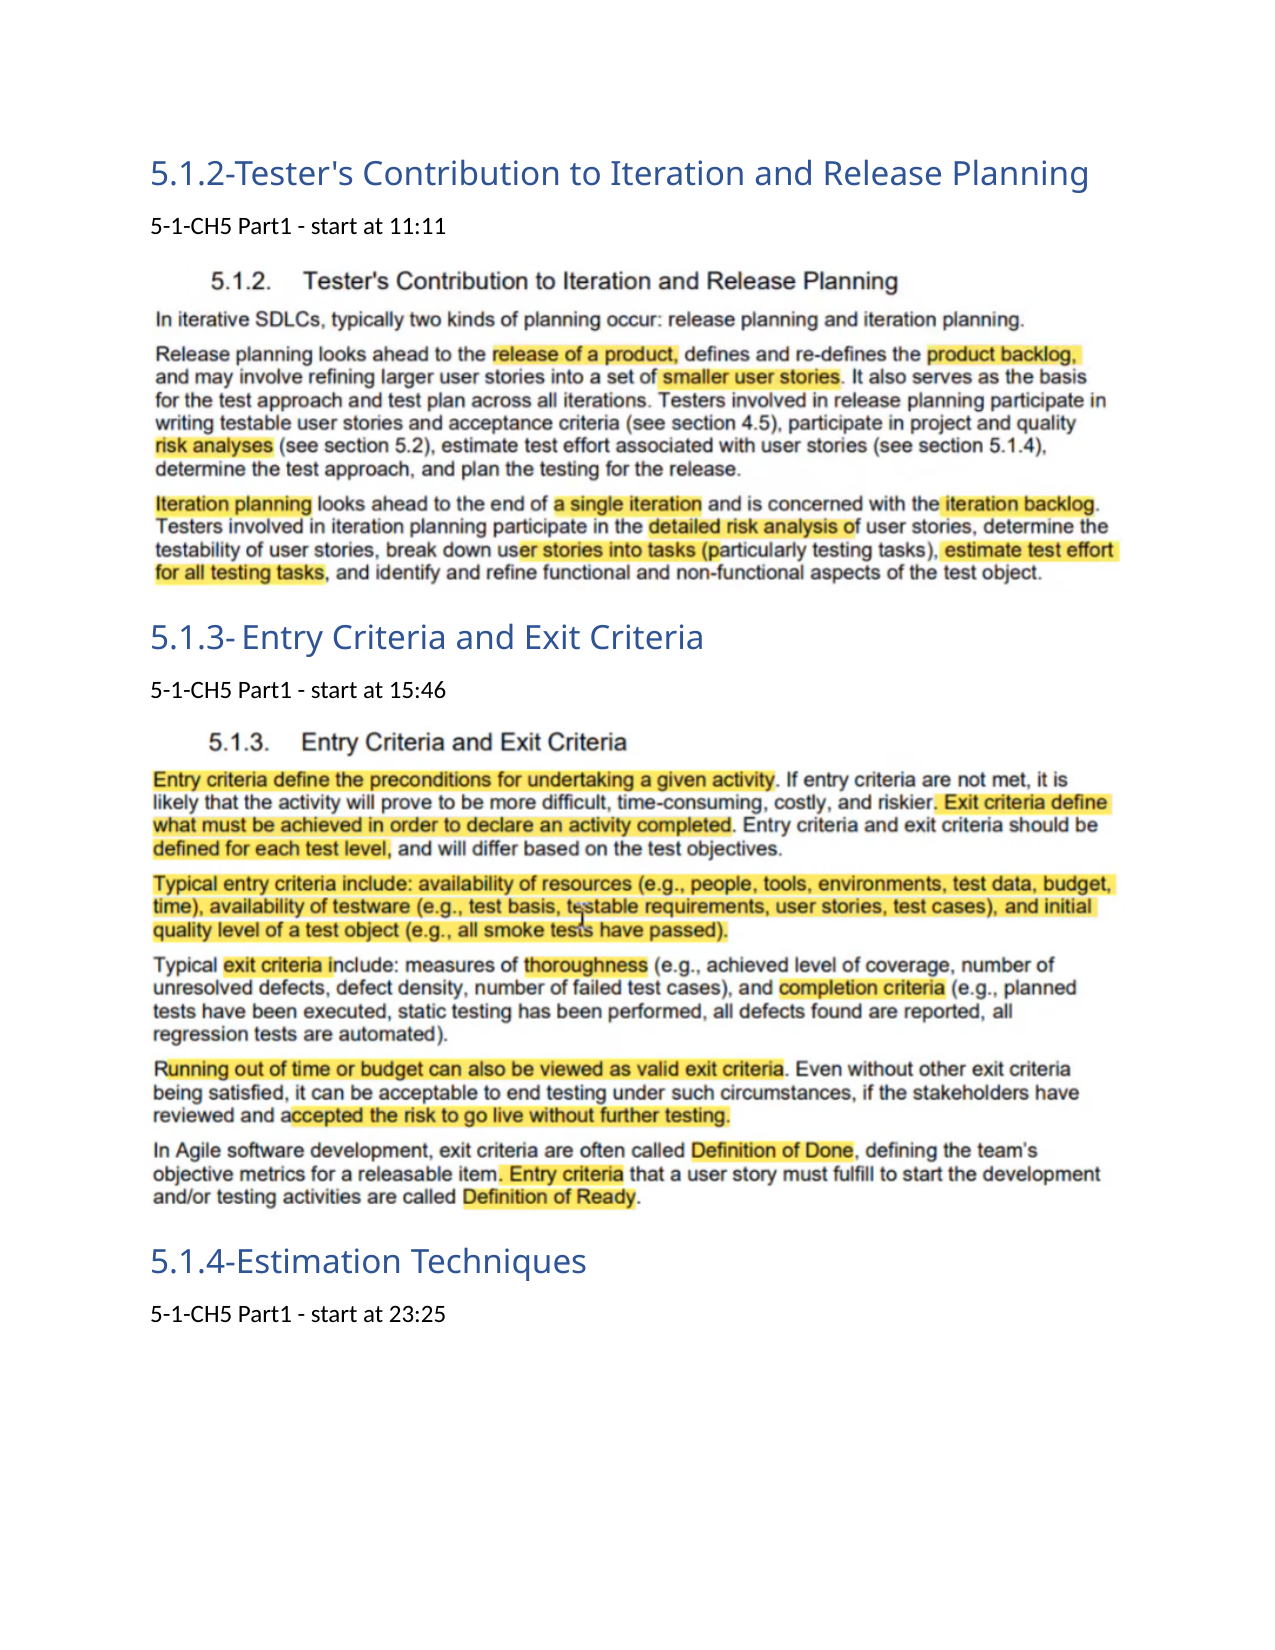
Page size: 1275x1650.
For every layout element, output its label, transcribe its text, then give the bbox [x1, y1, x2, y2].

subtitle 5.1.2-Tester's Contribution to Iteration and Release Planning [150, 150, 1125, 195]
text 5-1-CH5 Part1 - start at 23:25 [150, 1298, 1125, 1329]
text 5-1-CH5 Part1 - start at 15:46 [150, 674, 1125, 705]
subtitle 5.1.3- Entry Criteria and Exit Criteria [150, 614, 1125, 659]
text 5-1-CH5 Part1 - start at 11:11 [150, 211, 1125, 241]
subtitle 5.1.4-Estimation Techniques [150, 1238, 1125, 1283]
picture [150, 262, 1125, 593]
picture [150, 726, 1125, 1217]
